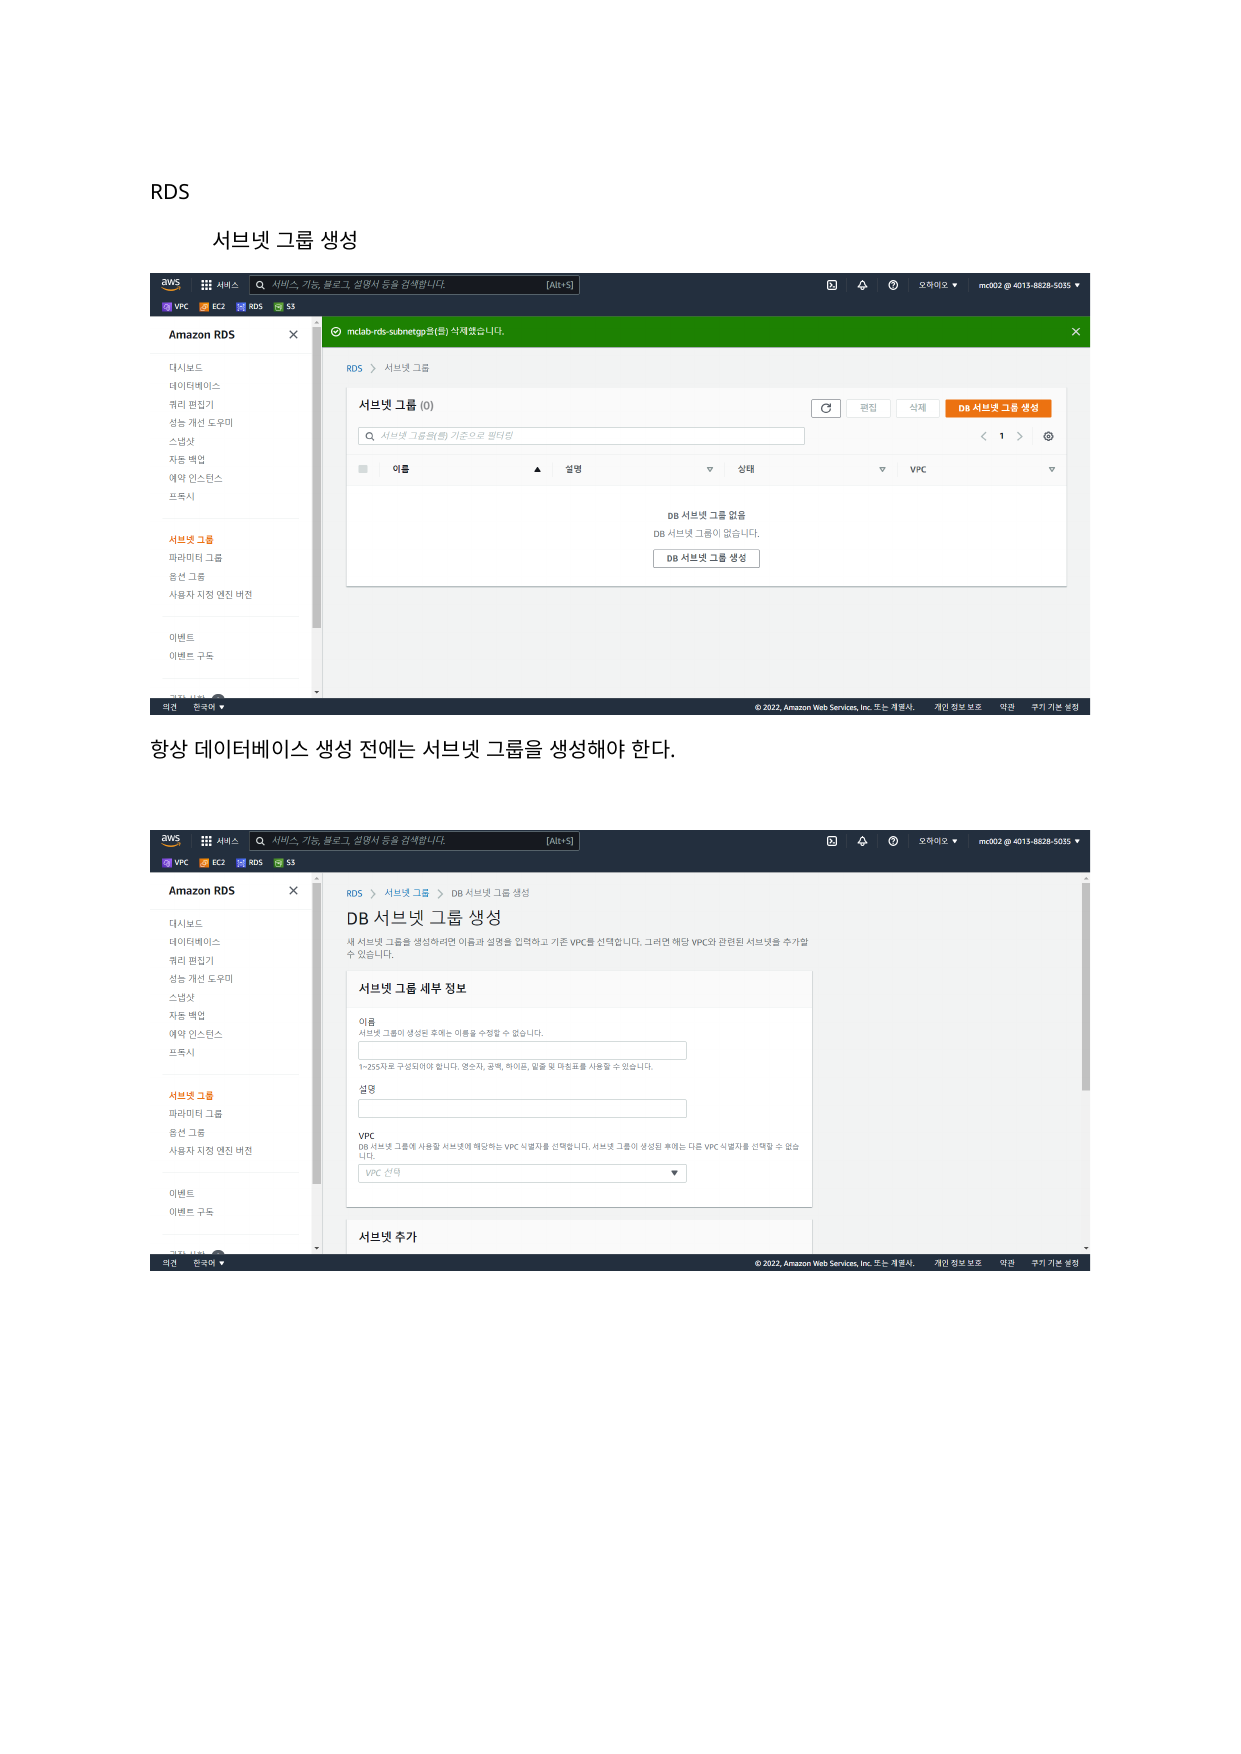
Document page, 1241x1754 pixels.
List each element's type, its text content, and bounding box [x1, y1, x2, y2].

subtitle 서브넷 그룹 생성 [212, 224, 1090, 255]
text 항상 데이터베이스 생성 전에는 서브넷 그룹을 생성해야 한다. [150, 733, 1090, 764]
subtitle RDS [150, 177, 1090, 206]
picture [150, 273, 1091, 715]
picture [150, 830, 1091, 1271]
